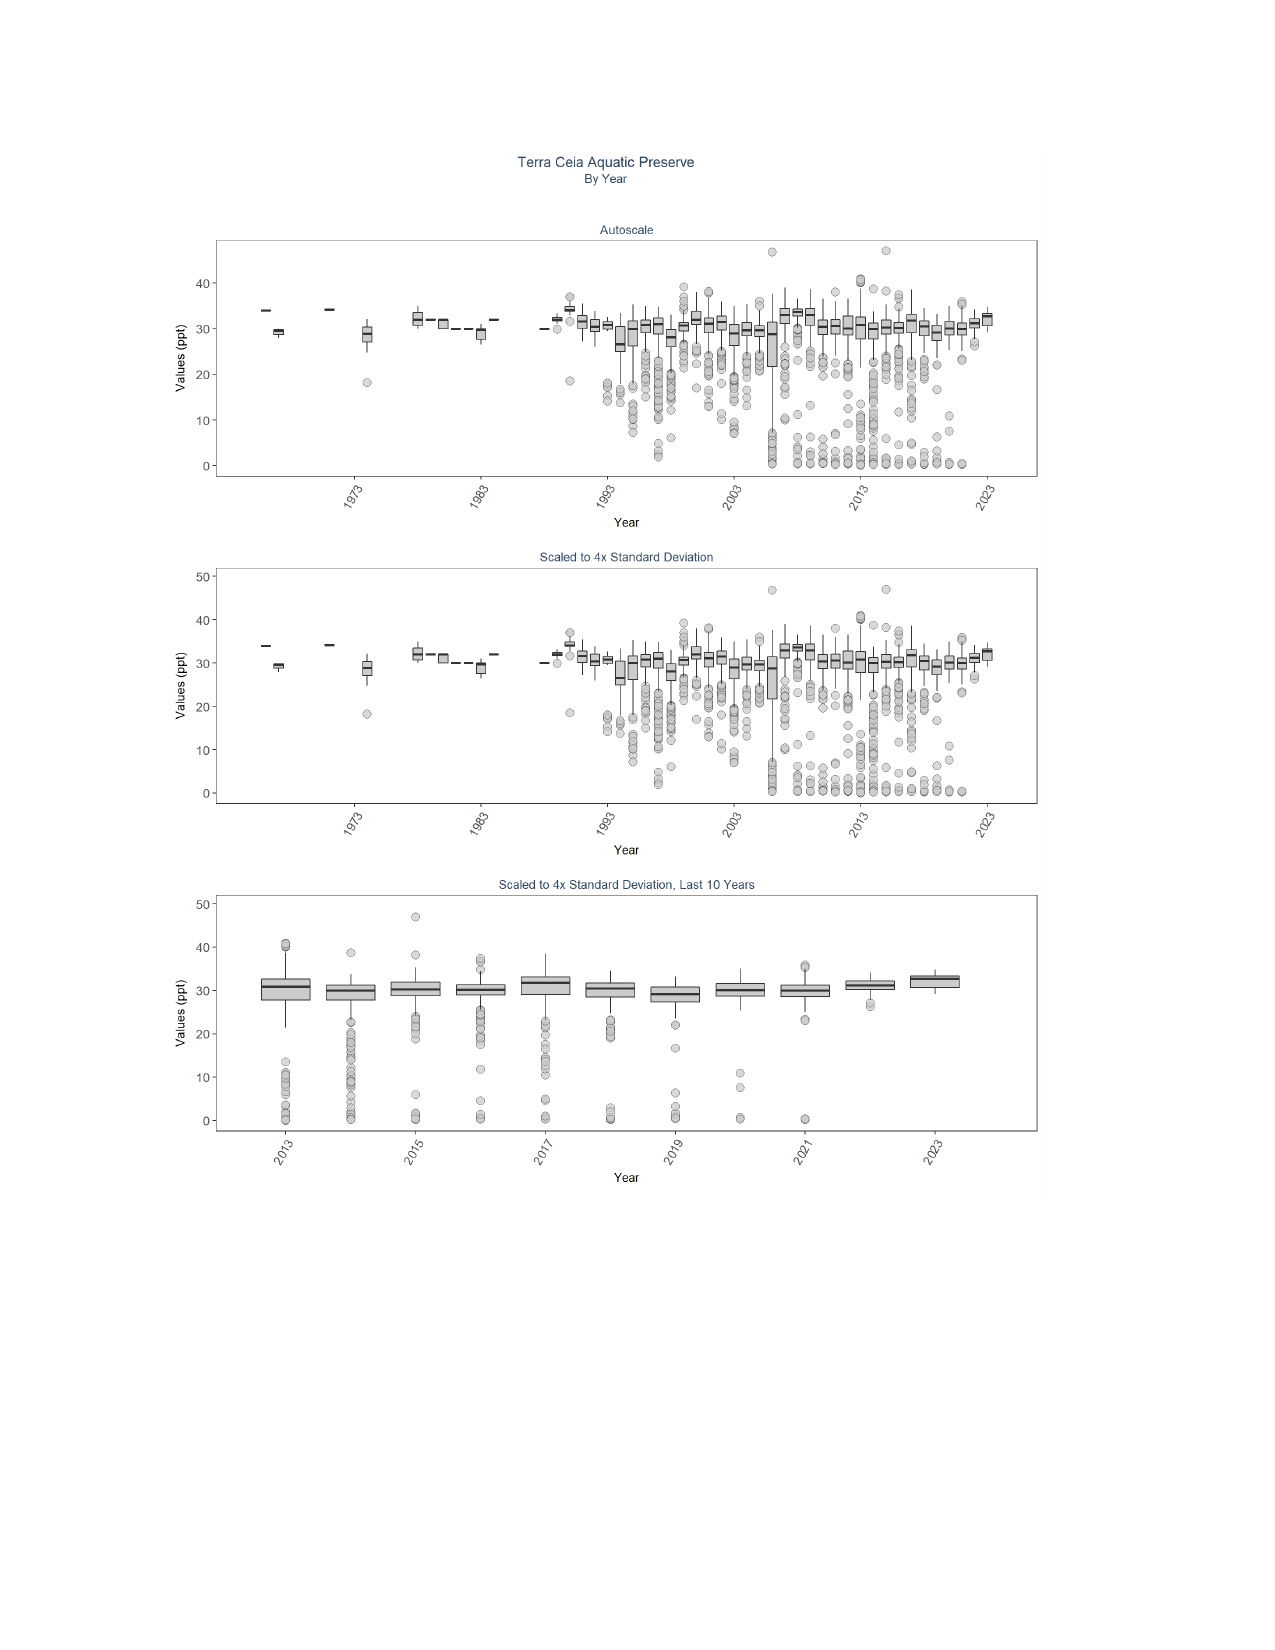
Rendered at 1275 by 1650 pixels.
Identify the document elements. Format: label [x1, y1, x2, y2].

picture [168, 150, 1044, 1200]
